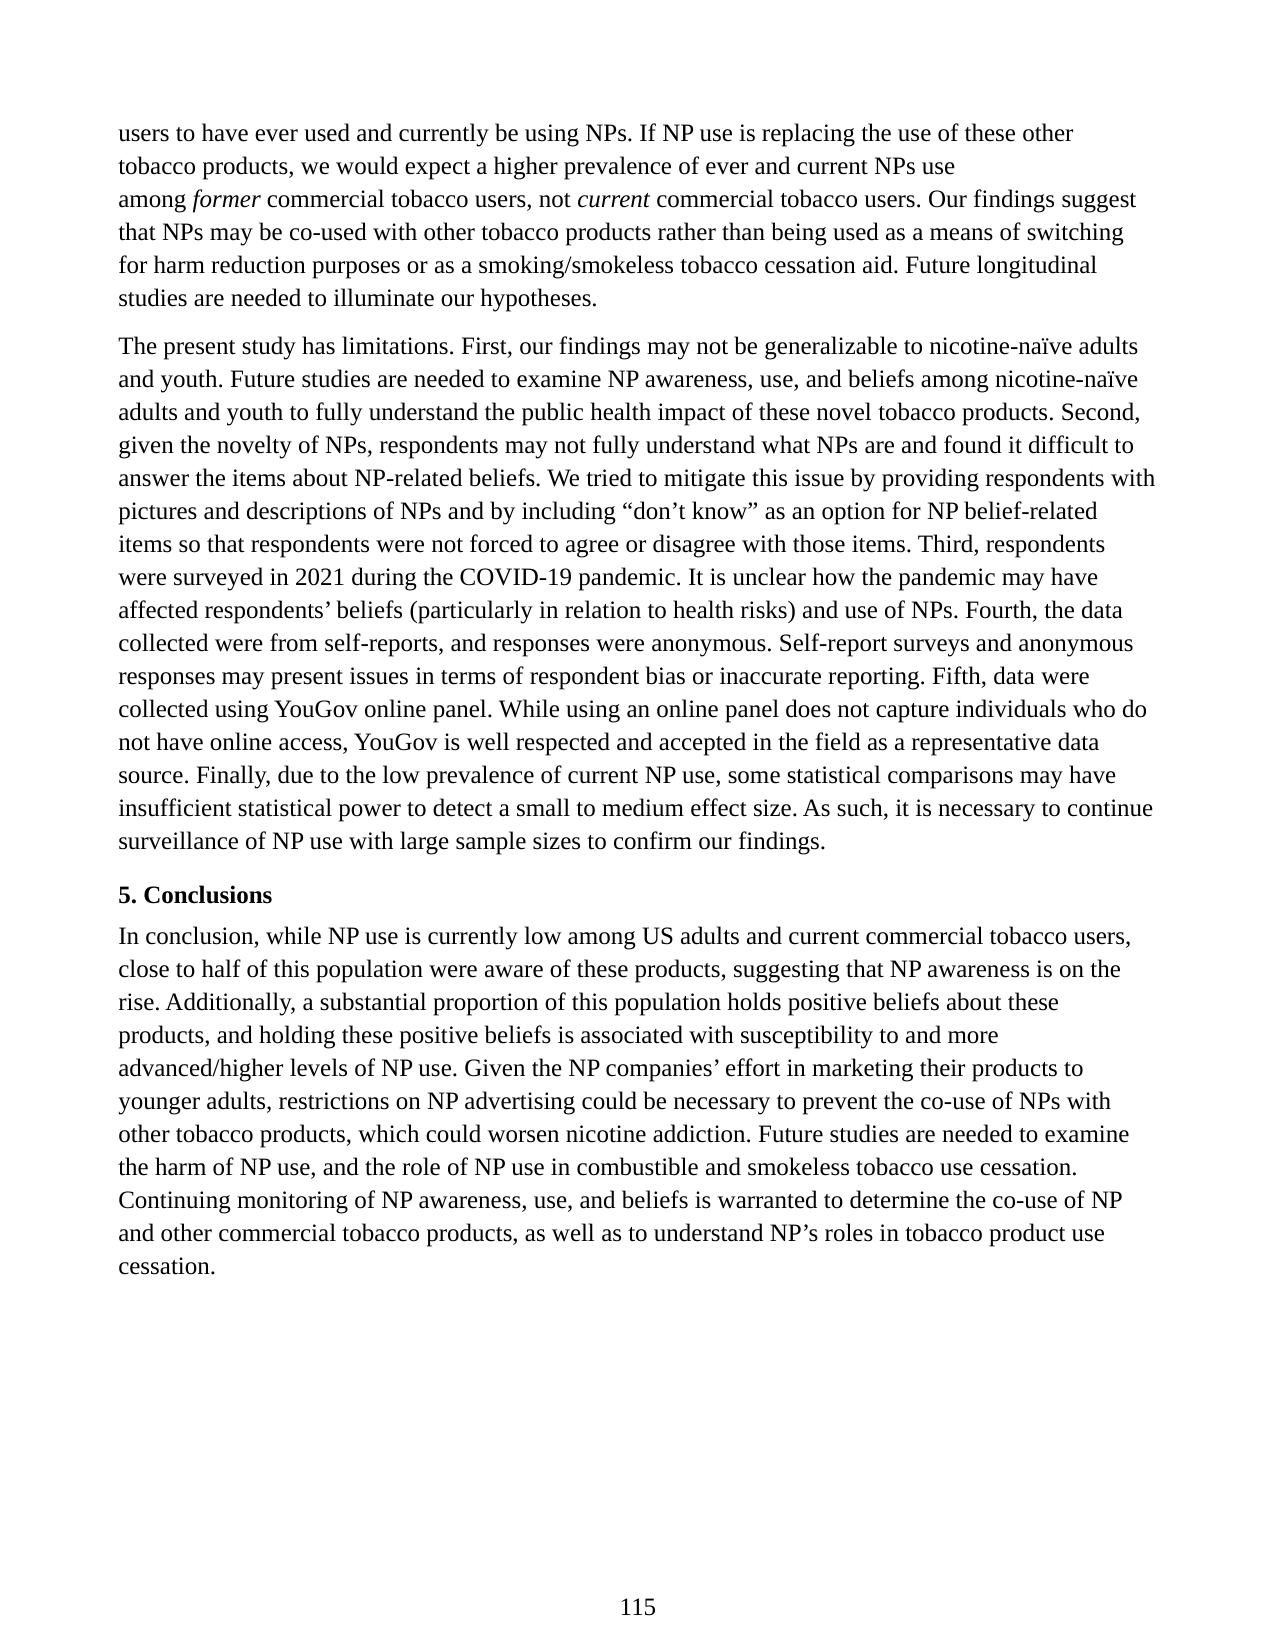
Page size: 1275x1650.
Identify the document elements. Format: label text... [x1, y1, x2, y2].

text In conclusion, while NP use is currently low among US adults and current commercial tobacco users, close to half of this population were aware of these products, suggesting that NP awareness is on the rise. Additionally, a substantial proportion of this population holds positive beliefs about these products, and holding these positive beliefs is associated with susceptibility to and more advanced/higher levels of NP use. Given the NP companies’ effort in marketing their products to younger adults, restrictions on NP advertising could be necessary to prevent the co-use of NPs with other tobacco products, which could worsen nicotine addiction. Future studies are needed to examine the harm of NP use, and the role of NP use in combustible and smokeless tobacco use cessation. Continuing monitoring of NP awareness, use, and beliefs is warranted to determine the co-use of NP and other commercial tobacco products, as well as to understand NP’s roles in tobacco product use cessation. [118, 921, 1157, 1280]
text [118, 118, 1157, 312]
subtitle 5. Conclusions [118, 880, 1157, 909]
text The present study has limitations. First, our findings may not be generalizable to nicotine-naïve adults and youth. Future studies are needed to examine NP awareness, use, and beliefs among nicotine-naïve adults and youth to fully understand the public health impact of these novel tobacco products. Second, given the novelty of NPs, respondents may not fully understand what NPs are and found it difficult to answer the items about NP-related beliefs. We tried to mitigate this issue by providing respondents with pictures and descriptions of NPs and by including “don’t know” as an option for NP belief-related items so that respondents were not forced to agree or disagree with those items. Third, respondents were surveyed in 2021 during the COVID-19 pandemic. It is unclear how the pandemic may have affected respondents’ beliefs (particularly in relation to health risks) and use of NPs. Fourth, the data collected were from self-reports, and responses were anonymous. Self-report surveys and anonymous responses may present issues in terms of respondent bias or inaccurate reporting. Fifth, data were collected using YouGov online panel. While using an online panel does not capture individuals who do not have online access, YouGov is well respected and accepted in the field as a representative data source. Finally, due to the low prevalence of current NP use, some statistical comparisons may have insufficient statistical power to detect a small to medium effect size. As such, it is necessary to continue surveillance of NP use with large sample sizes to confirm our findings. [118, 331, 1157, 855]
